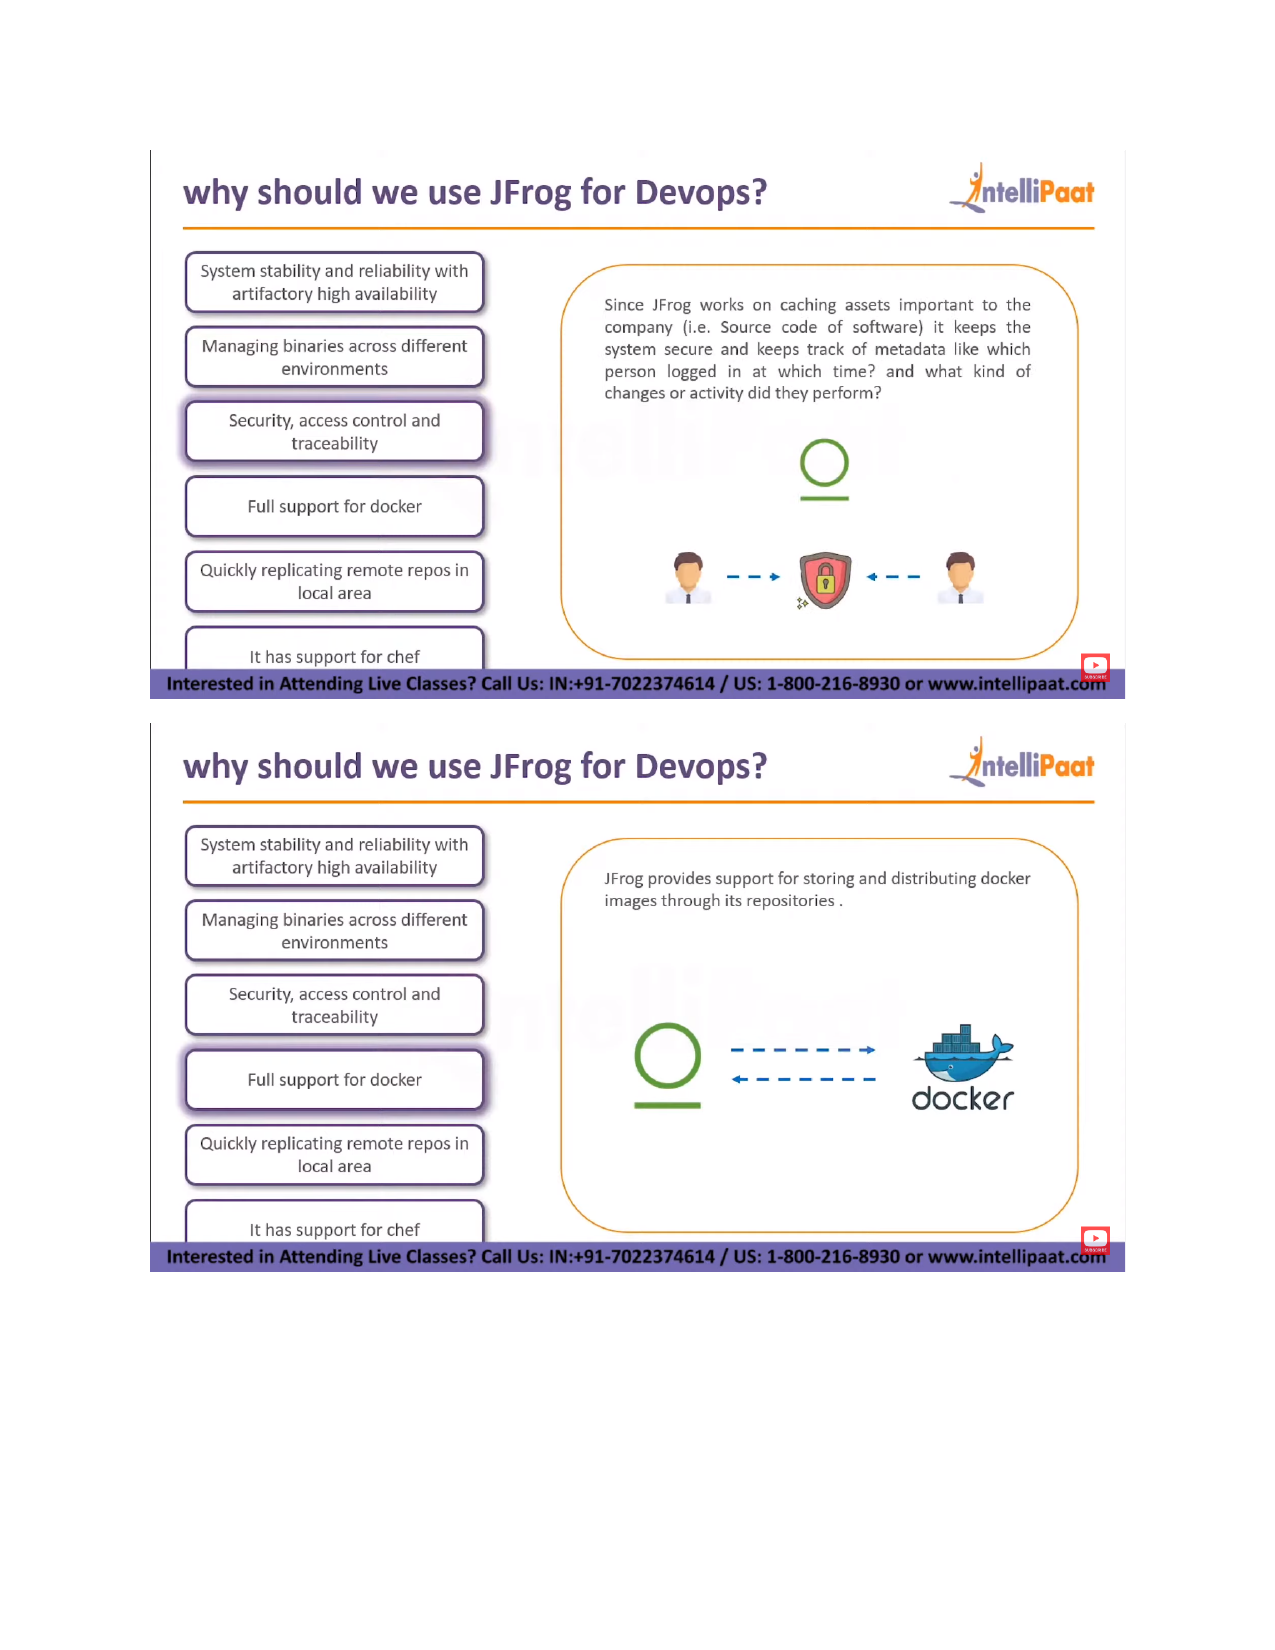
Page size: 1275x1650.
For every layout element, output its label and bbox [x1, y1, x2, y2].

picture [150, 150, 1125, 699]
picture [150, 723, 1125, 1272]
